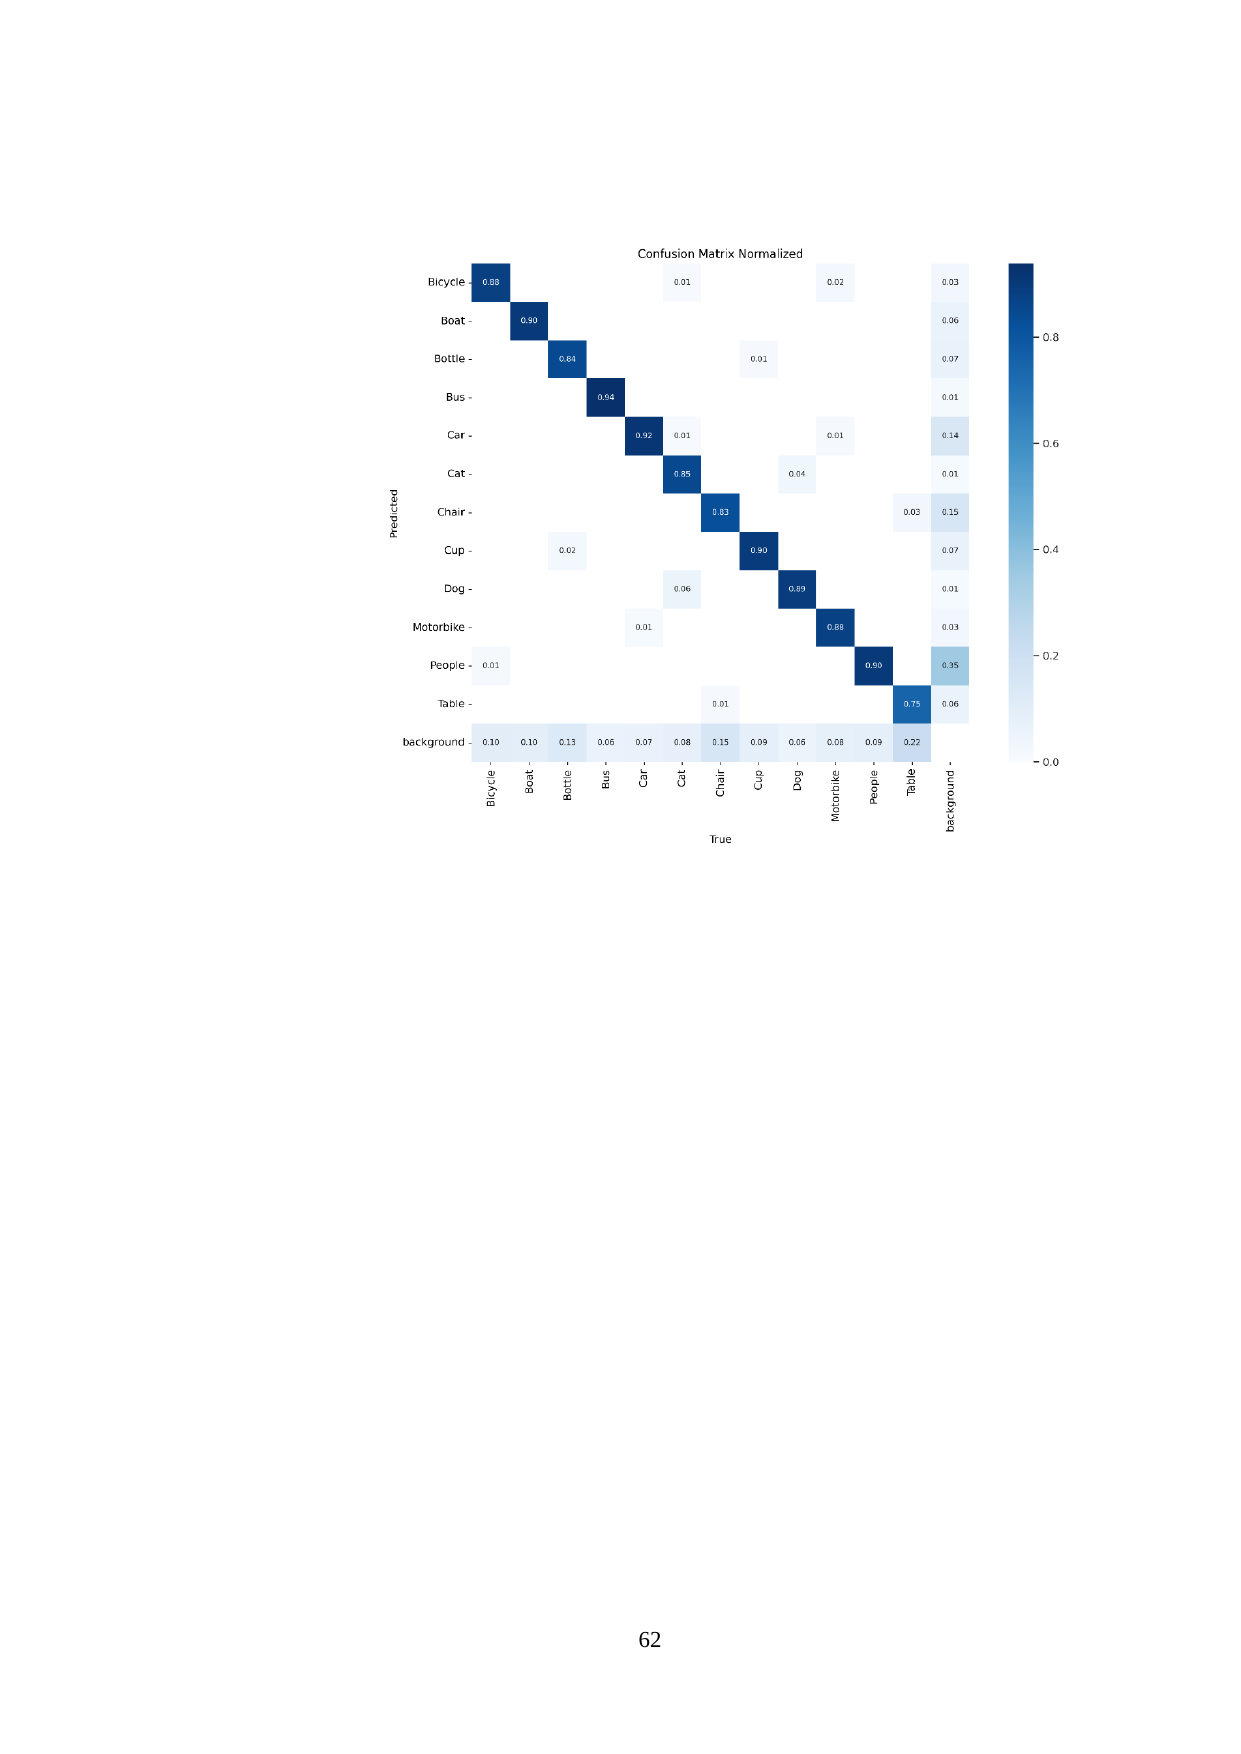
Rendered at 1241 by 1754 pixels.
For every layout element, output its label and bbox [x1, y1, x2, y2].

picture [311, 236, 1138, 857]
